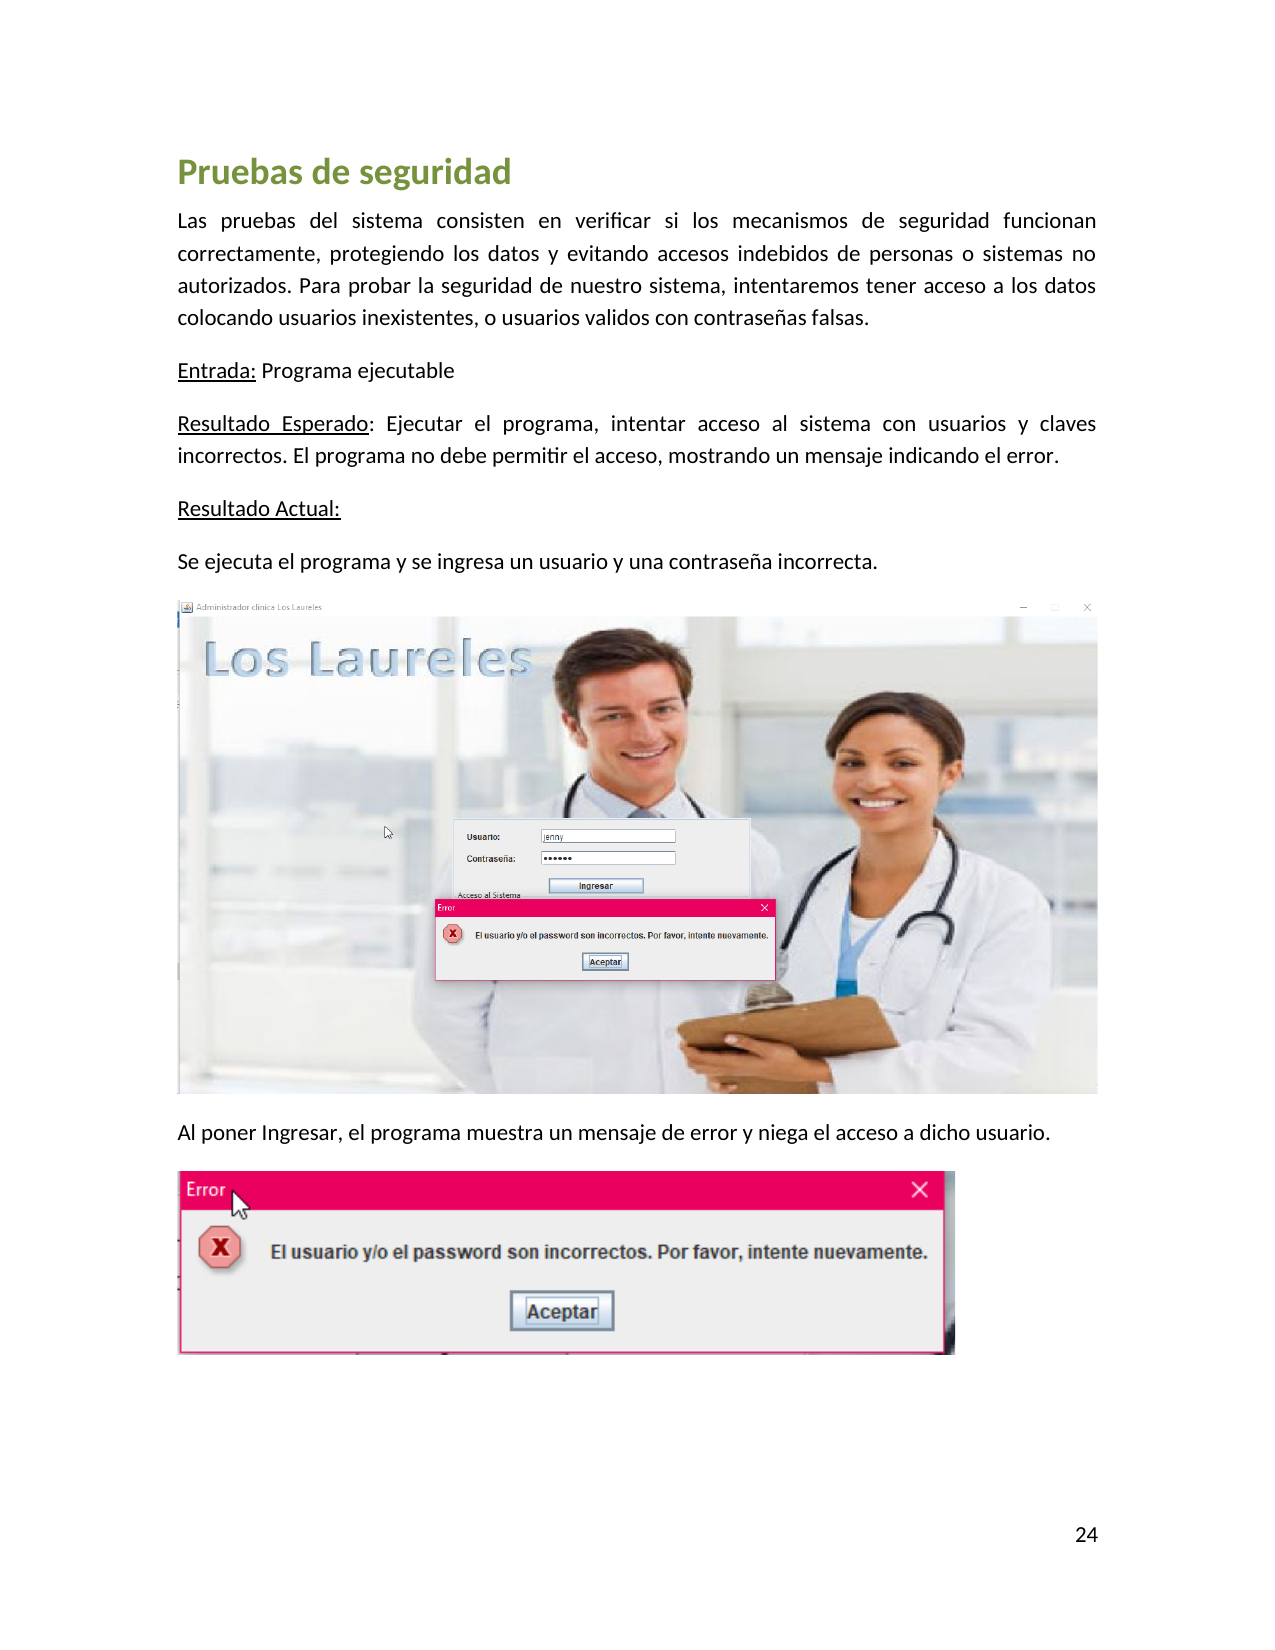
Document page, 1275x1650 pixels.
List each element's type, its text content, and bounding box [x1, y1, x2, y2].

text Al poner Ingresar, el programa muestra un mensaje de error y niega el acceso a dicho usuario. [177, 1118, 1098, 1147]
text Se ejecuta el programa y se ingresa un usuario y una contraseña incorrecta. [177, 547, 1098, 575]
text Las pruebas del sistema consisten en verificar si los mecanismos de seguridad funcionan correctamente, protegiendo los datos y evitando accesos indebidos de personas o sistemas no autorizados. Para probar la seguridad de nuestro sistema, intentaremos tener acceso a los datos colocando usuarios inexistentes, o usuarios validos con contraseñas falsas. [177, 207, 1098, 331]
text Resultado Actual: [177, 494, 1098, 522]
picture [177, 1171, 956, 1355]
picture [177, 600, 1098, 1094]
subtitle Pruebas de seguridad [177, 148, 1098, 193]
text Resultado Esperado: Ejecutar el programa, intentar acceso al sistema con usuarios y claves incorrectos. El programa no debe permitir el acceso, mostrando un mensaje indicando el error. [177, 409, 1098, 469]
text Entrada: Programa ejecutable [177, 356, 1098, 384]
